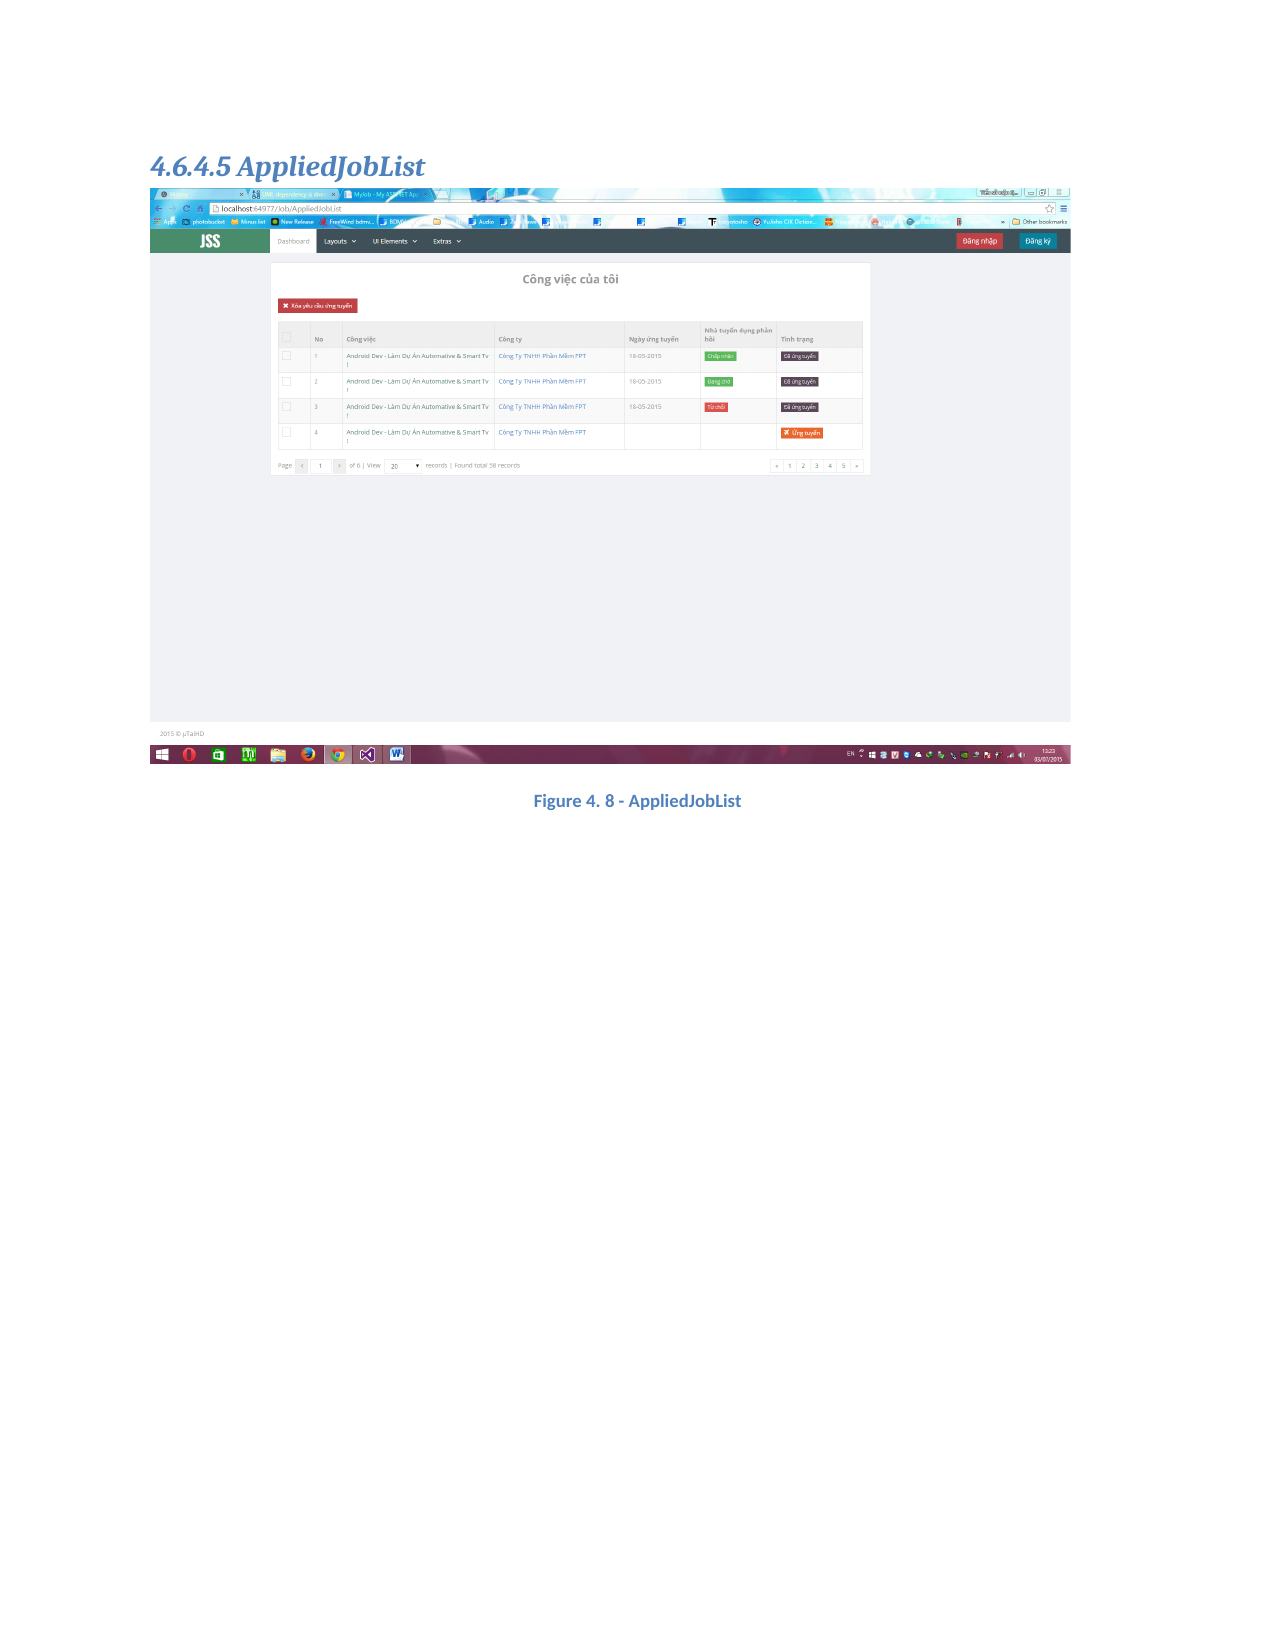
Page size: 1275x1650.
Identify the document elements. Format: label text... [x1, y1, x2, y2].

subtitle 4.6.4.5 AppliedJobList [150, 150, 1125, 183]
picture [150, 188, 1071, 764]
